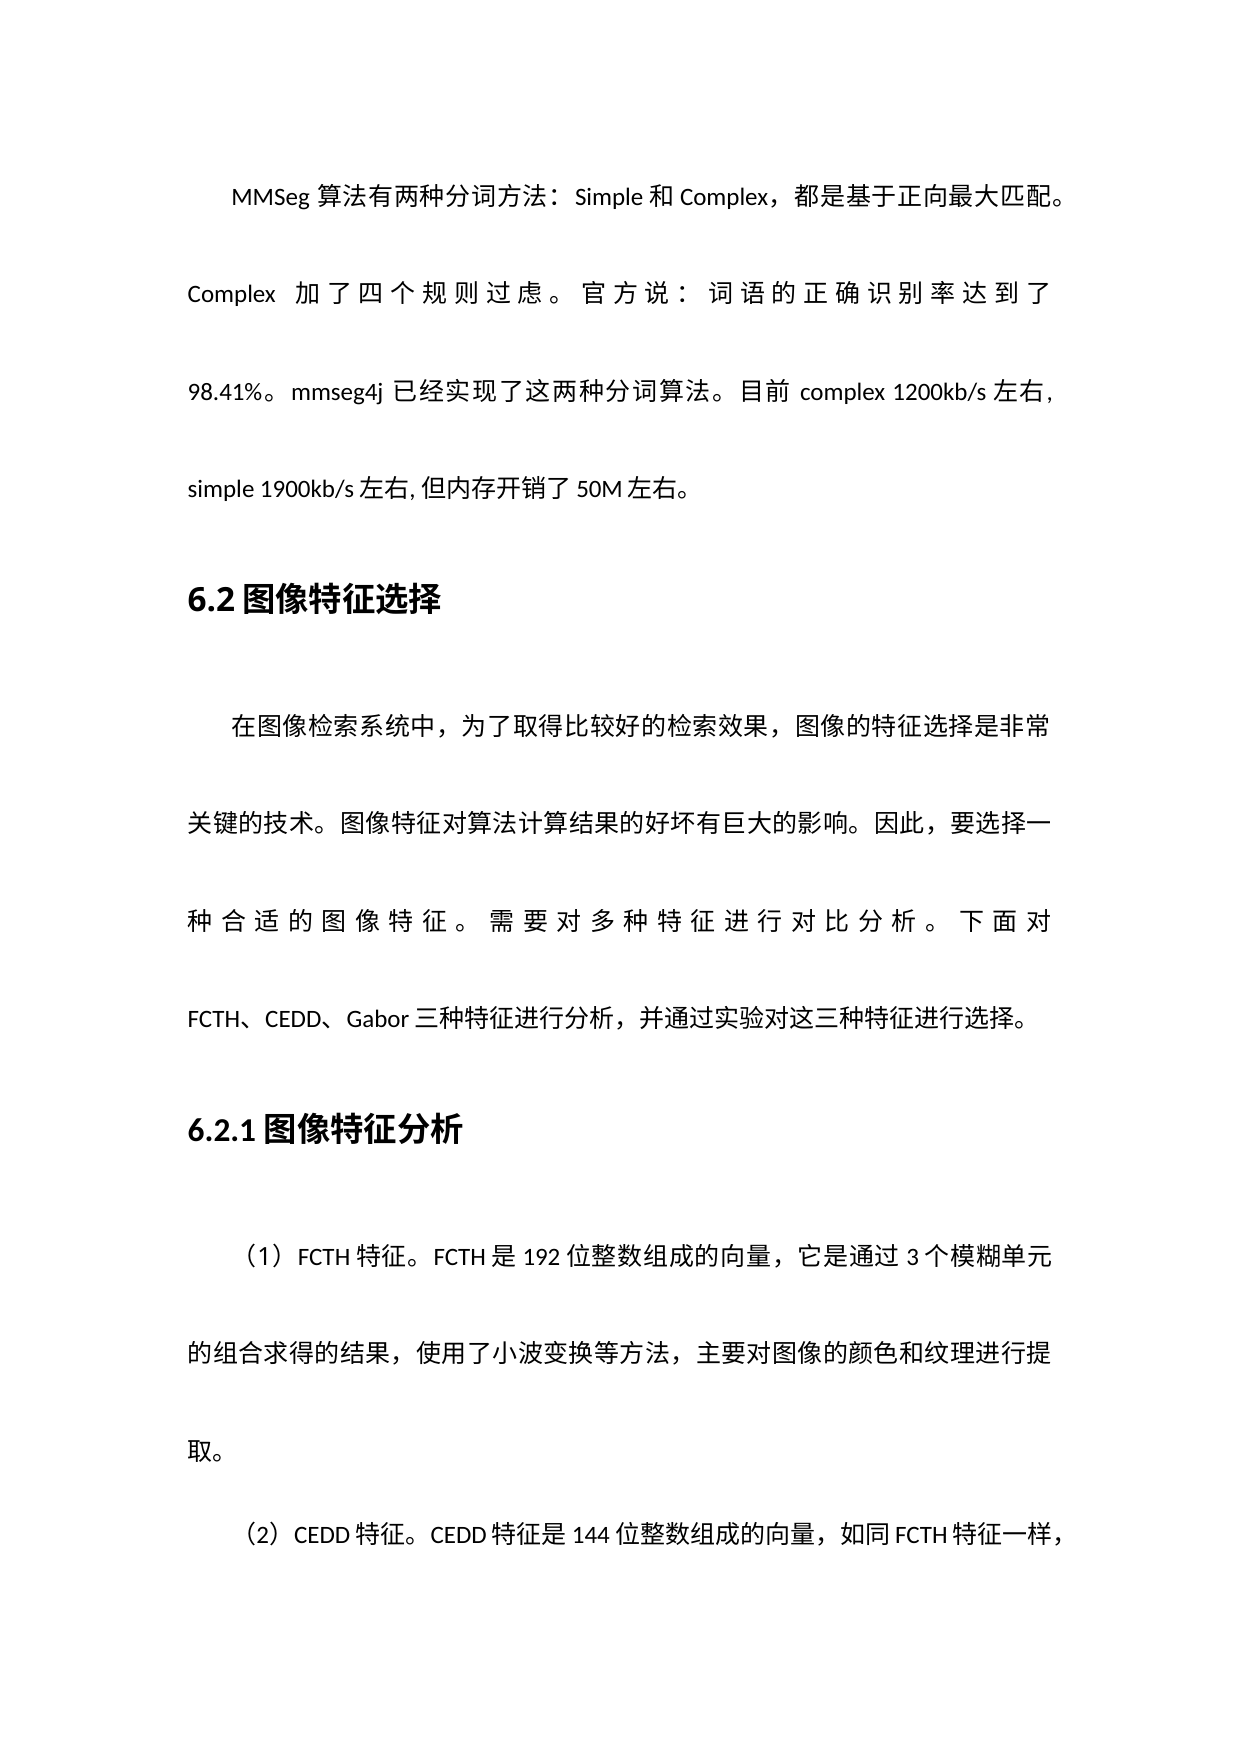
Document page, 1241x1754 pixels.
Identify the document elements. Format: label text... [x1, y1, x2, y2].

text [187, 1500, 1053, 1565]
subtitle 6.2图像特征选择 [187, 565, 1053, 630]
subtitle 6.2.1 图像特征分析 [187, 1095, 1053, 1160]
text 在图像检索系统中，为了取得比较好的检索效果，图像的特征选择是非常关键的技术。图像特征对算法计算结果的好坏有巨大的影响。因此，要选择一种合适的图像特征。需要对多种特征进行对比分析。下面对FCTH、CEDD、Gabor三种特征进行分析，并通过实验对这三种特征进行选择。 [187, 692, 1053, 1049]
text MMSeg 算法有两种分词方法：Simple和Complex，都是基于正向最大匹配。Complex 加了四个规则过虑。官方说：词语的正确识别率达到了 98.41%。mmseg4j 已经实现了这两种分词算法。目前 complex 1200kb/s左右, simple 1900kb/s左右, 但内存开销了50M左右。 [187, 162, 1053, 519]
text （1）FCTH特征。FCTH是192位整数组成的向量，它是通过3个模糊单元的组合求得的结果，使用了小波变换等方法，主要对图像的颜色和纹理进行提取。 [187, 1222, 1053, 1482]
